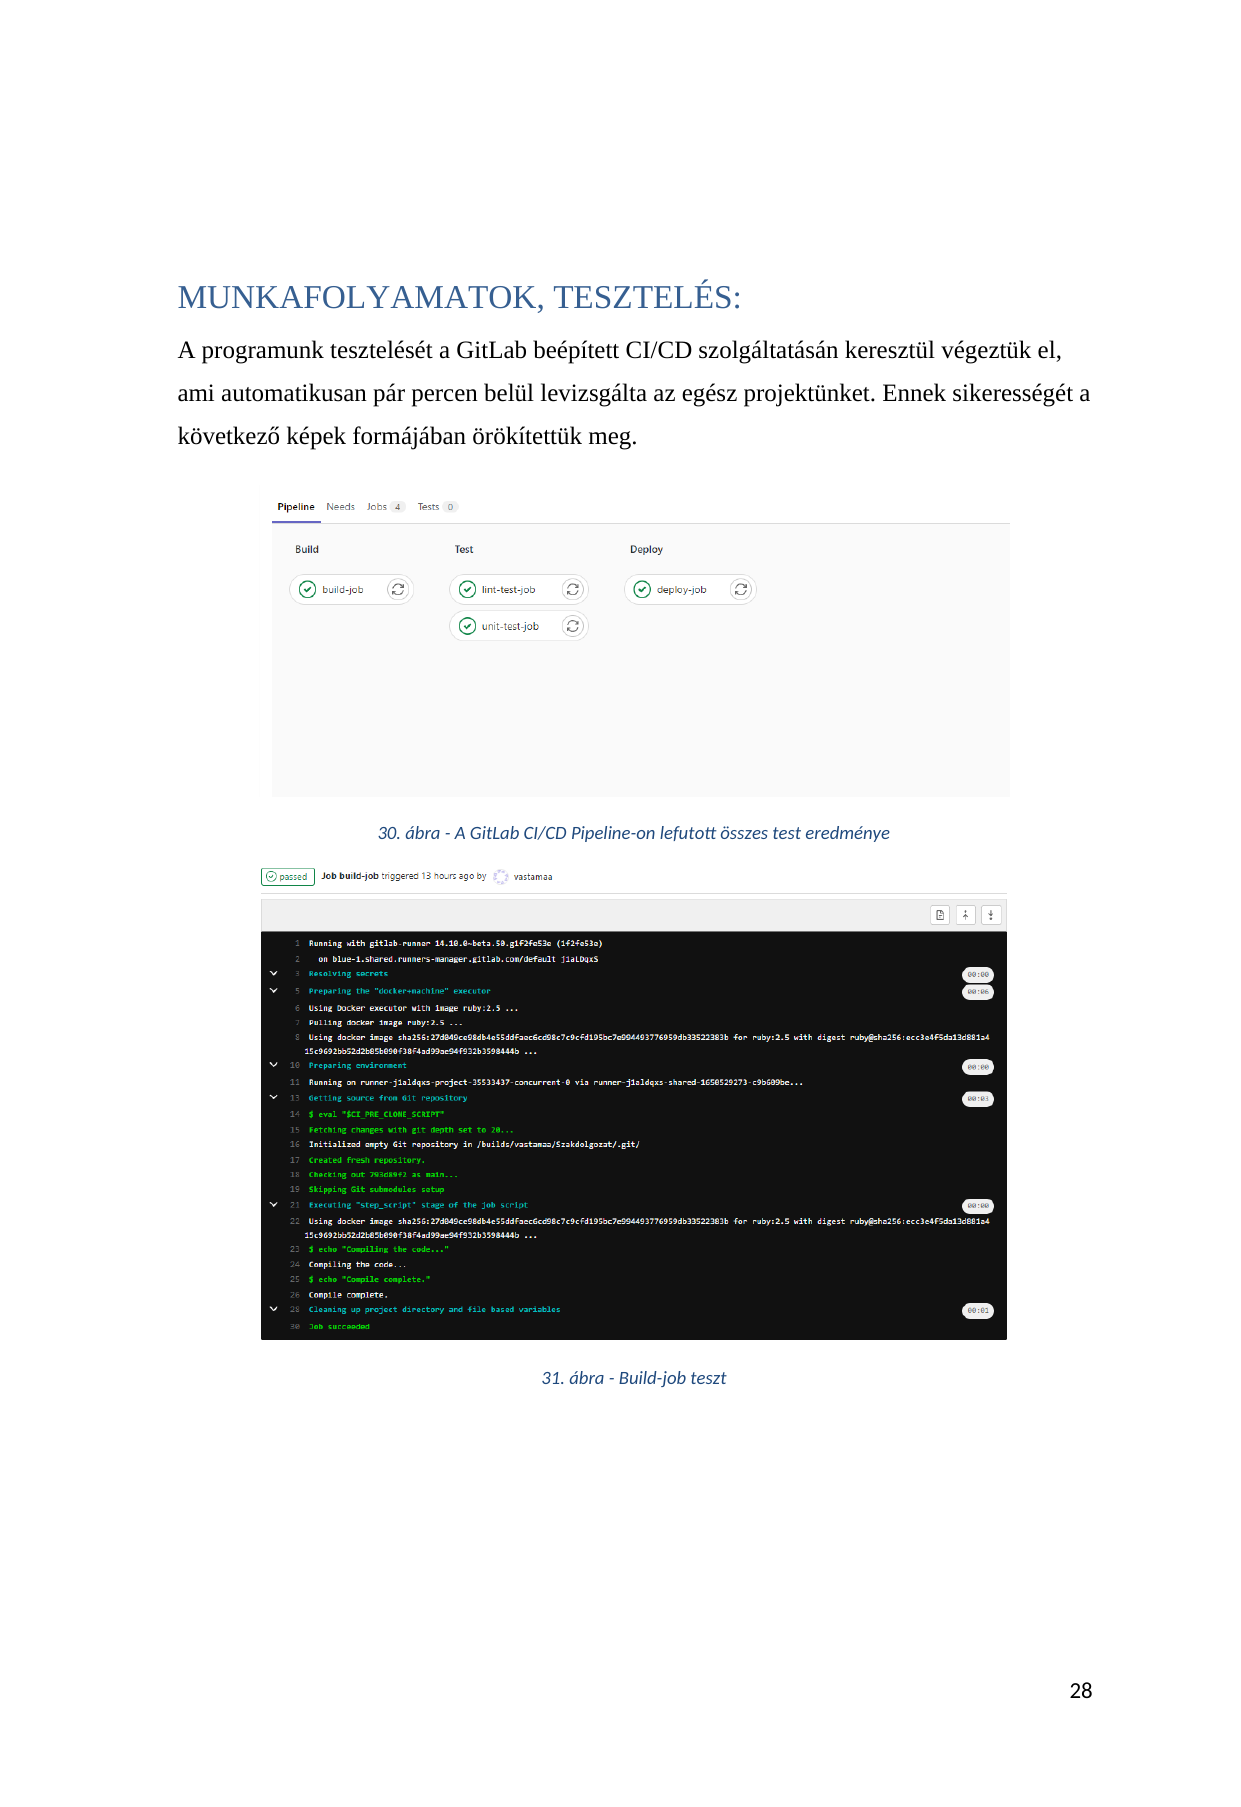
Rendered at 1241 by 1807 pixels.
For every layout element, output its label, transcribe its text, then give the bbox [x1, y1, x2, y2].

picture [259, 865, 1010, 1342]
picture [259, 485, 1010, 797]
subtitle MUNKAFOLYAMATOK, TESZTELÉS: [177, 277, 1092, 316]
text A programunk tesztelését a GitLab beépített CI/CD szolgáltatásán keresztül végeztük el, ami automatikusan pár percen belül levizsgálta az egész projektünket. Ennek sikerességét a következő képek formájában örökítettük meg. [177, 335, 1092, 450]
